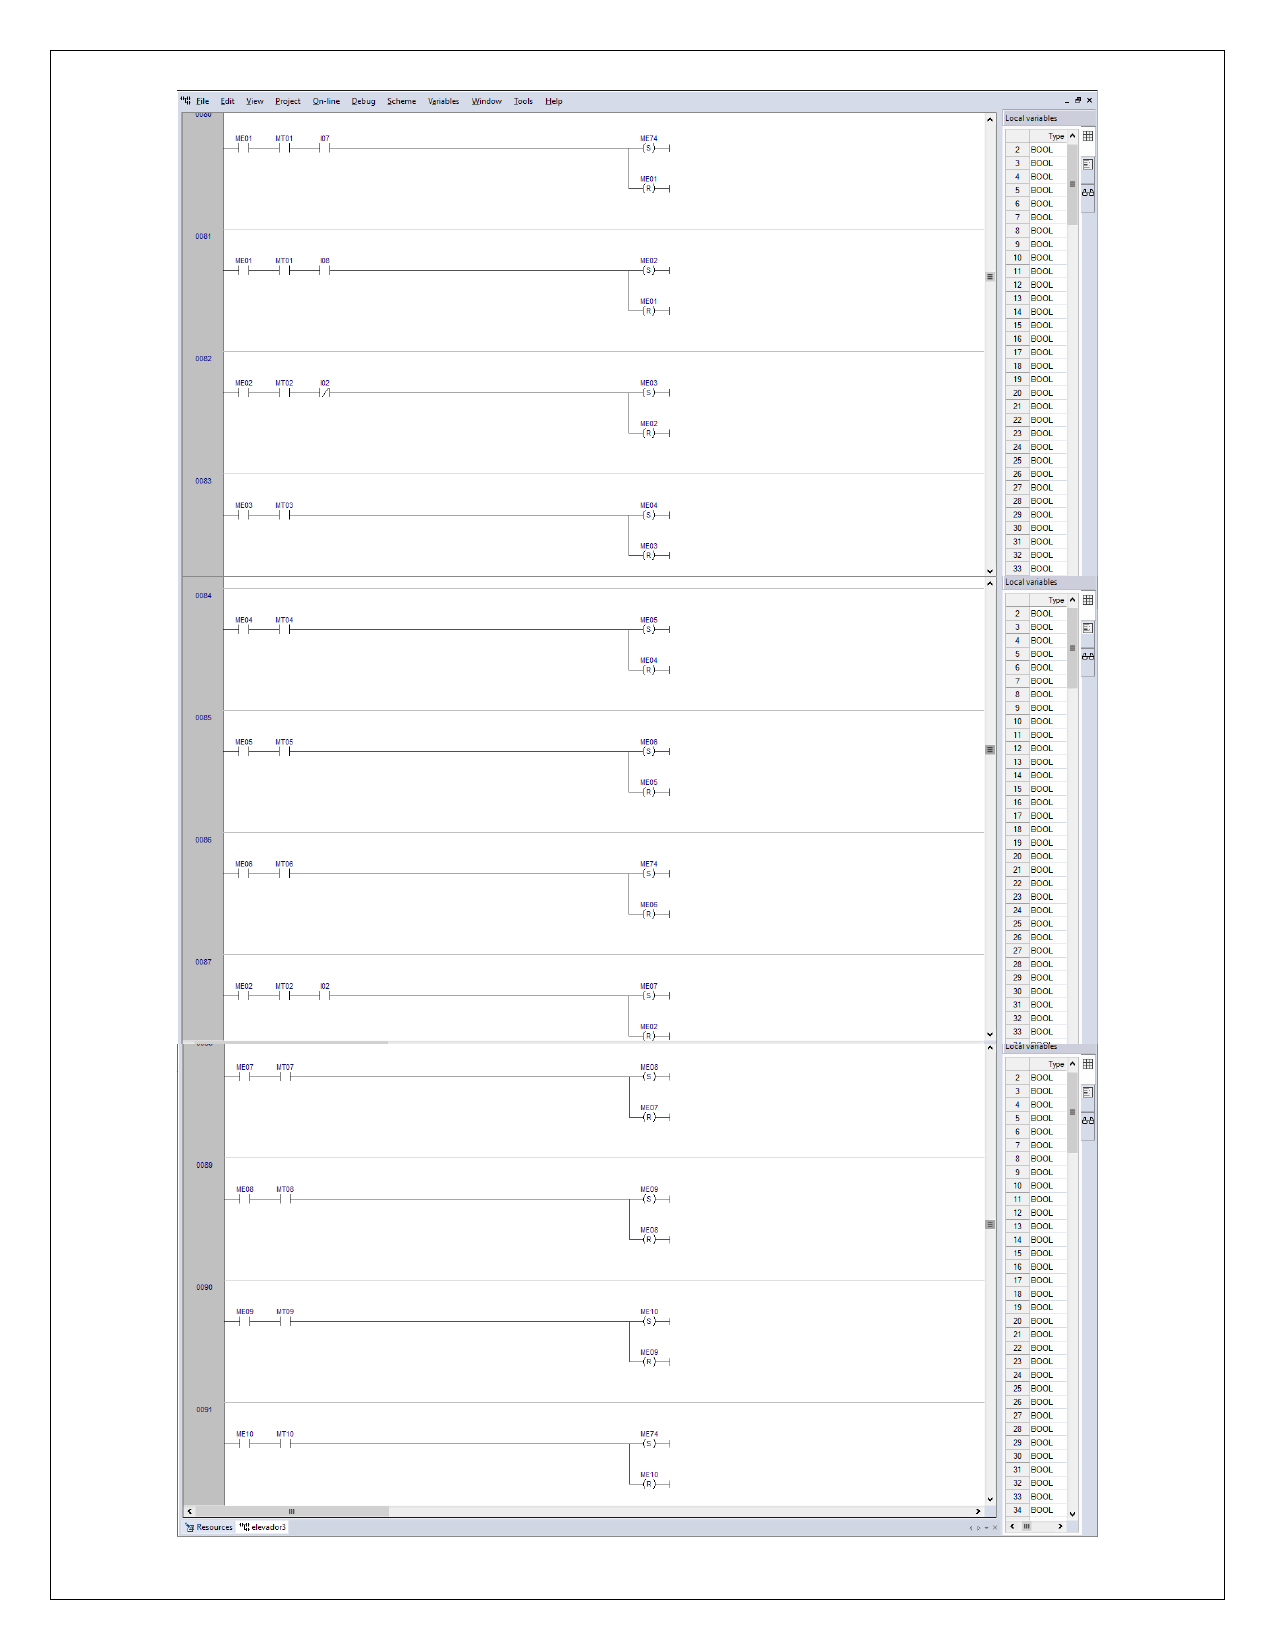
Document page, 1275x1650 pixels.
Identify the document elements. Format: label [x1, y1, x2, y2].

picture [177, 90, 1098, 1537]
